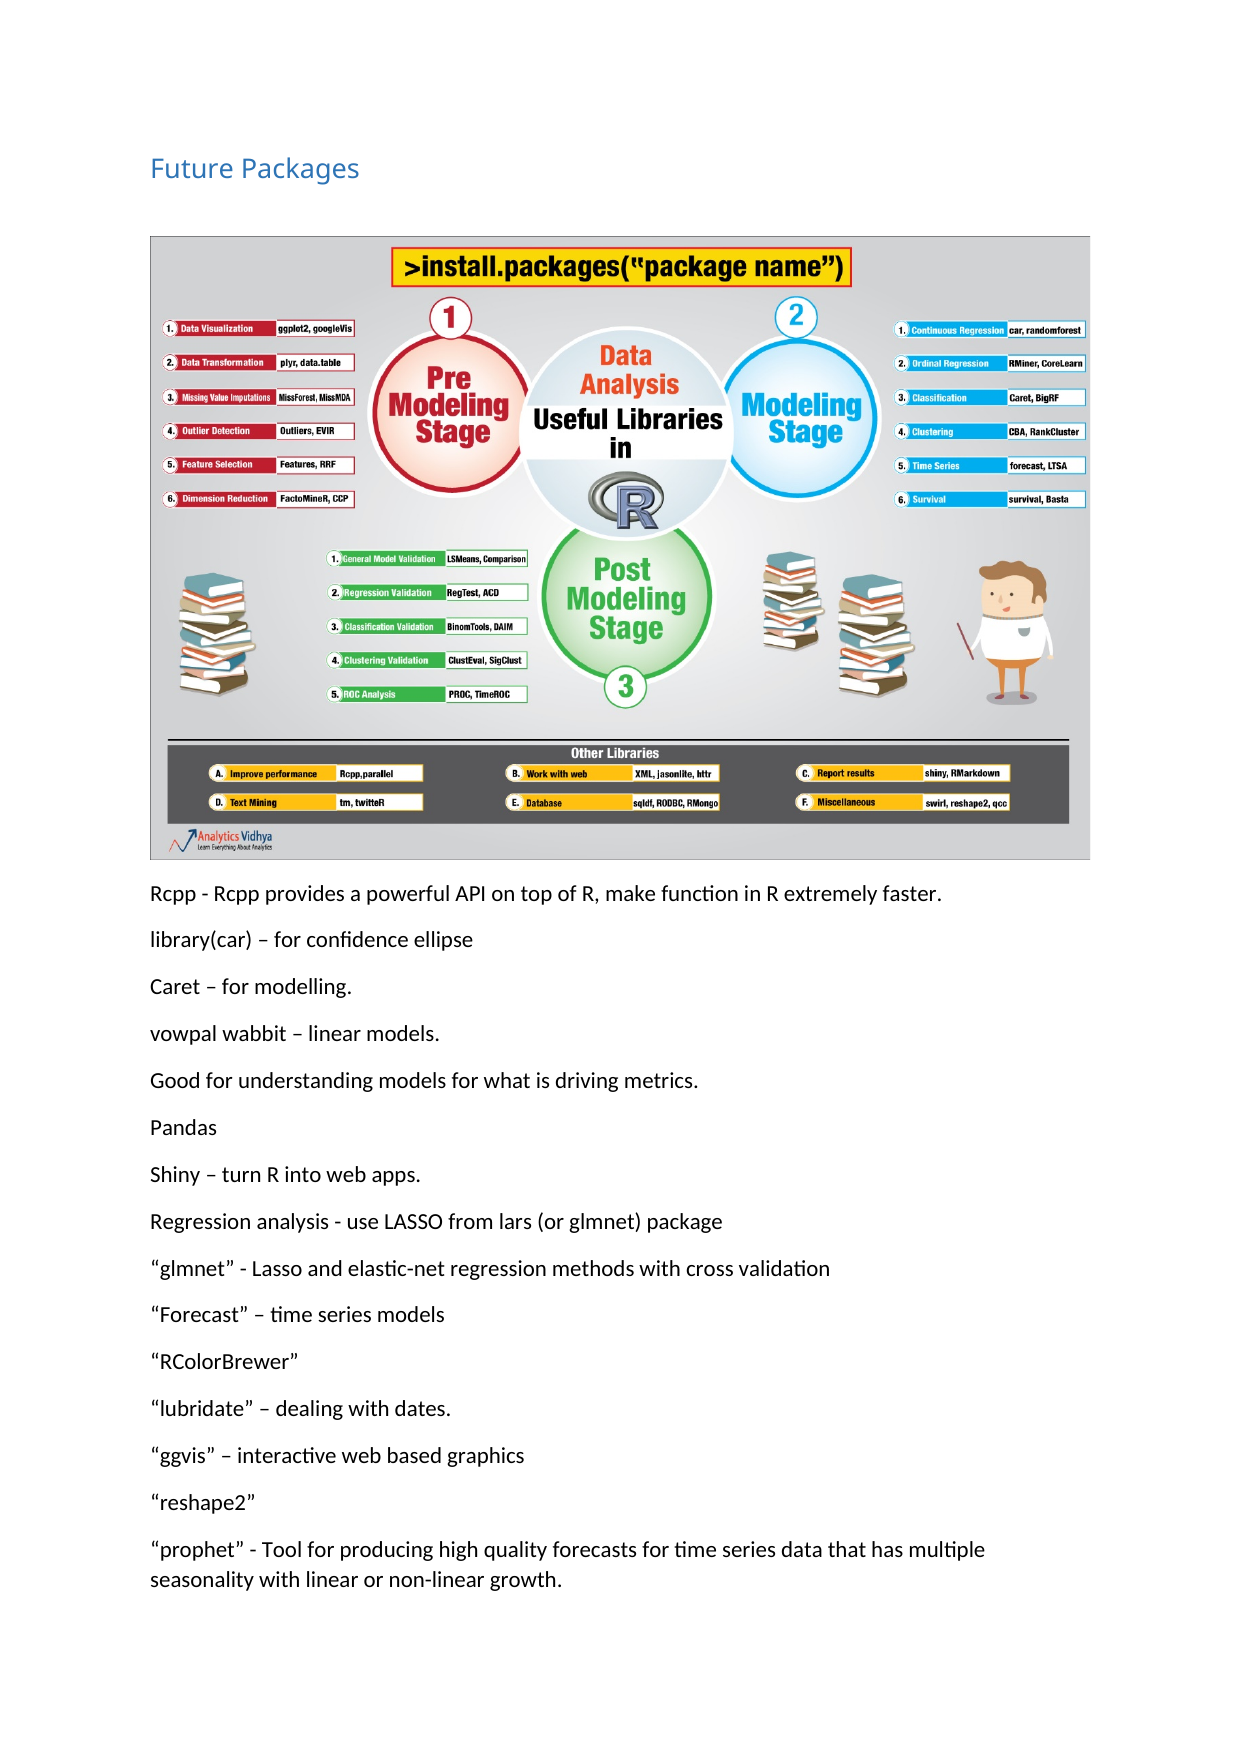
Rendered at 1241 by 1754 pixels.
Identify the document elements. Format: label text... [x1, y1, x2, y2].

text Good for understanding models for what is driving metrics. [150, 1066, 1090, 1094]
text library(car) – for confidence ellipse [150, 926, 1090, 953]
text Caret – for modelling. [150, 972, 1090, 1000]
text “lubridate” – dealing with dates. [150, 1394, 1090, 1422]
picture [150, 236, 1091, 860]
text Shiny – turn R into web apps. [150, 1160, 1090, 1188]
text vowpal wabbit – linear models. [150, 1019, 1090, 1047]
text Rcpp - Rcpp provides a powerful API on top of R, make function in R extremely faster. [150, 879, 1090, 907]
text “reshape2” [150, 1488, 1090, 1516]
text “ggvis” – interactive web based graphics [150, 1441, 1090, 1469]
text “RColorBrewer” [150, 1347, 1090, 1375]
text “glmnet” - Lasso and elastic-net regression methods with cross validation [150, 1254, 1090, 1282]
subtitle Future Packages [150, 150, 1090, 187]
text “Forecast” – time series models [150, 1301, 1090, 1328]
text “prophet” - Tool for producing high quality forecasts for time series data that has multiple seasonality with linear or non-linear growth. [150, 1535, 1090, 1593]
text Regression analysis - use LASSO from lars (or glmnet) package [150, 1207, 1090, 1235]
text Pandas [150, 1113, 1090, 1141]
